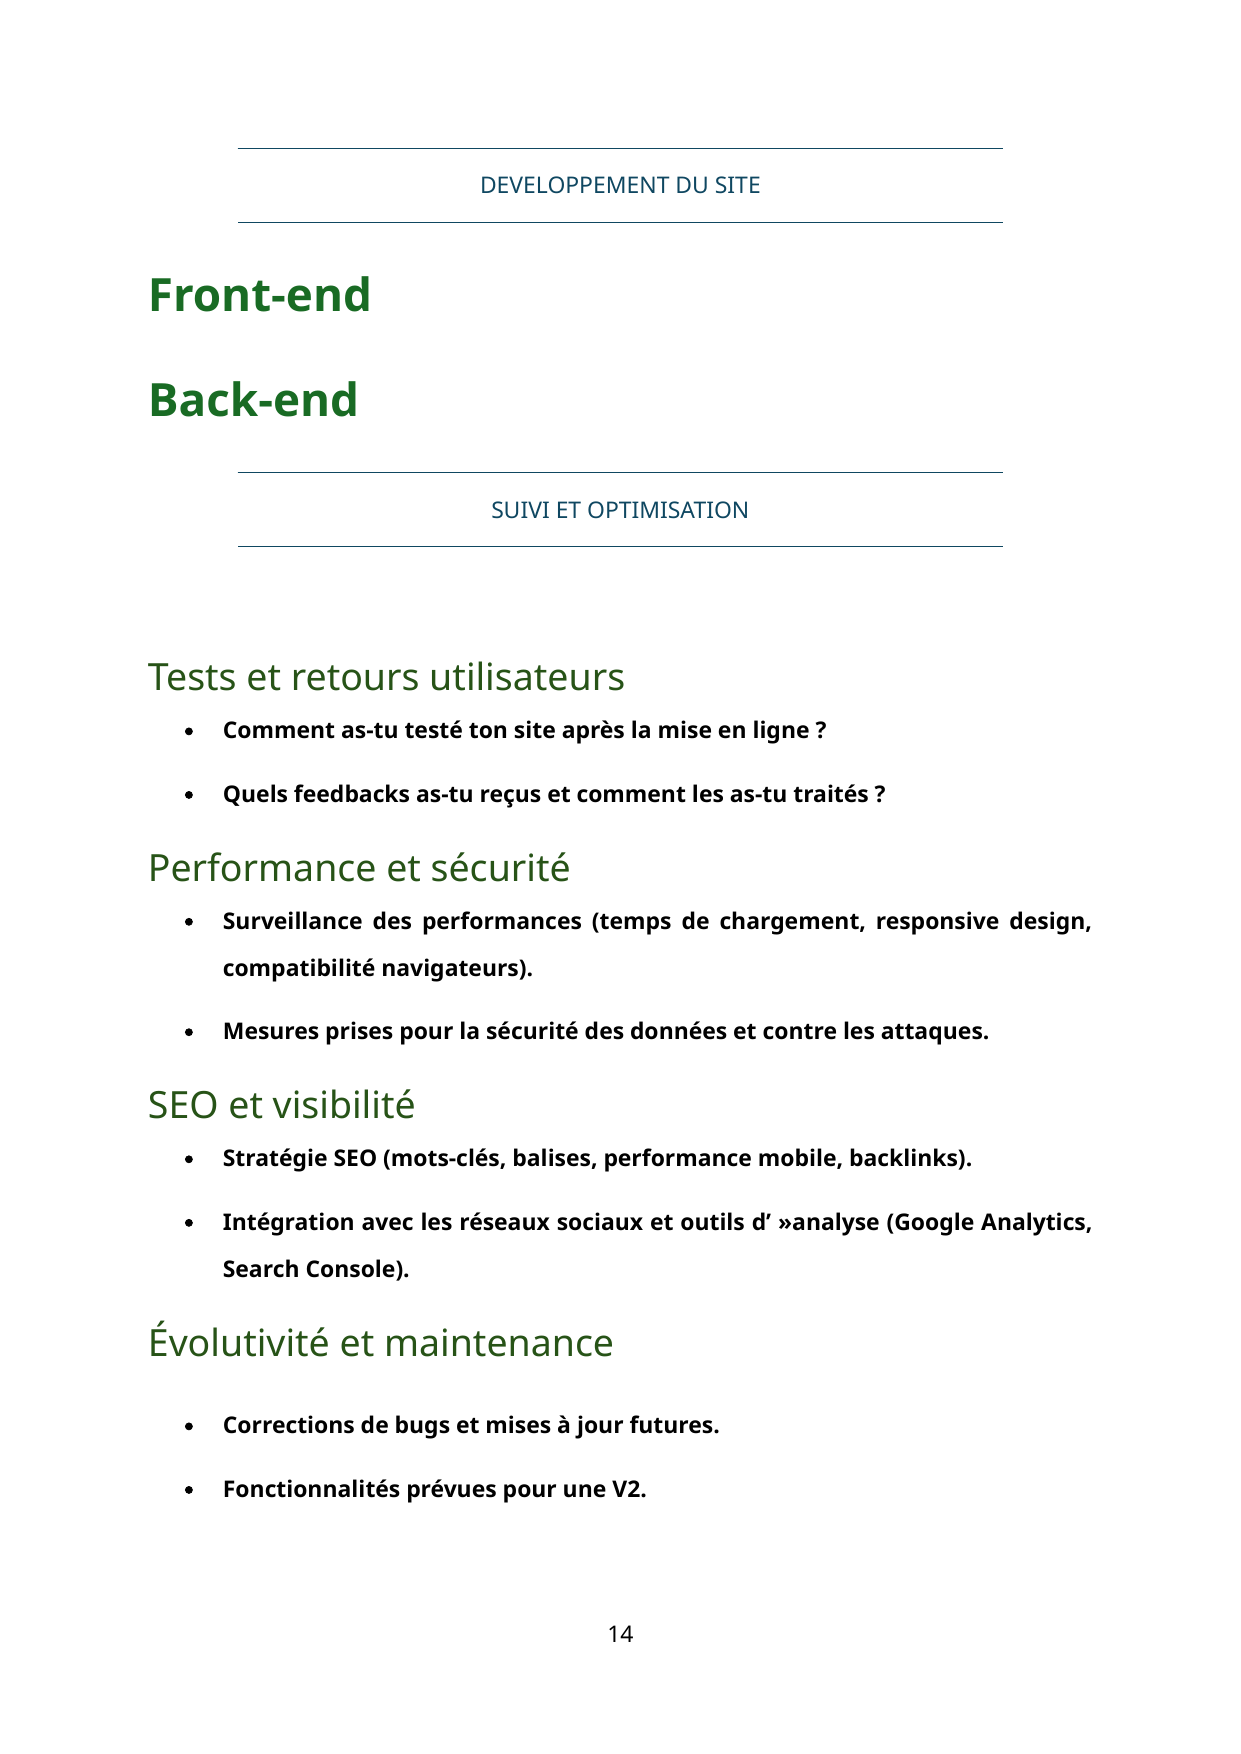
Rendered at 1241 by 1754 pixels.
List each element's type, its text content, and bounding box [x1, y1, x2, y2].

list Quels feedbacks as-tu reçus et comment les as-tu traités ? [185, 778, 1093, 809]
subtitle Performance et sécurité [148, 841, 1093, 892]
list Surveillance des performances (temps de chargement, responsive design, compatibilité navigateurs). [185, 905, 1093, 983]
text DEVELOPPEMENT DU SITE [238, 149, 1003, 222]
text Évolutivité et maintenance [148, 1316, 1093, 1367]
list Intégration avec les réseaux sociaux et outils d’ »analyse (Google Analytics, Search Console). [185, 1206, 1093, 1284]
list Corrections de bugs et mises à jour futures. [185, 1409, 1093, 1441]
list Comment as-tu testé ton site après la mise en ligne ? [185, 714, 1093, 745]
list Stratégie SEO (mots-clés, balises, performance mobile, backlinks). [185, 1142, 1093, 1173]
list Mesures prises pour la sécurité des données et contre les attaques. [185, 1015, 1093, 1046]
text SUIVI ET OPTIMISATION [238, 473, 1003, 546]
subtitle Front-end [148, 263, 1093, 325]
subtitle SEO et visibilité [148, 1079, 1093, 1130]
list Fonctionnalités prévues pour une V2. [185, 1473, 1093, 1504]
subtitle Tests et retours utilisateurs [148, 651, 1093, 702]
subtitle Back-end [148, 367, 1093, 430]
